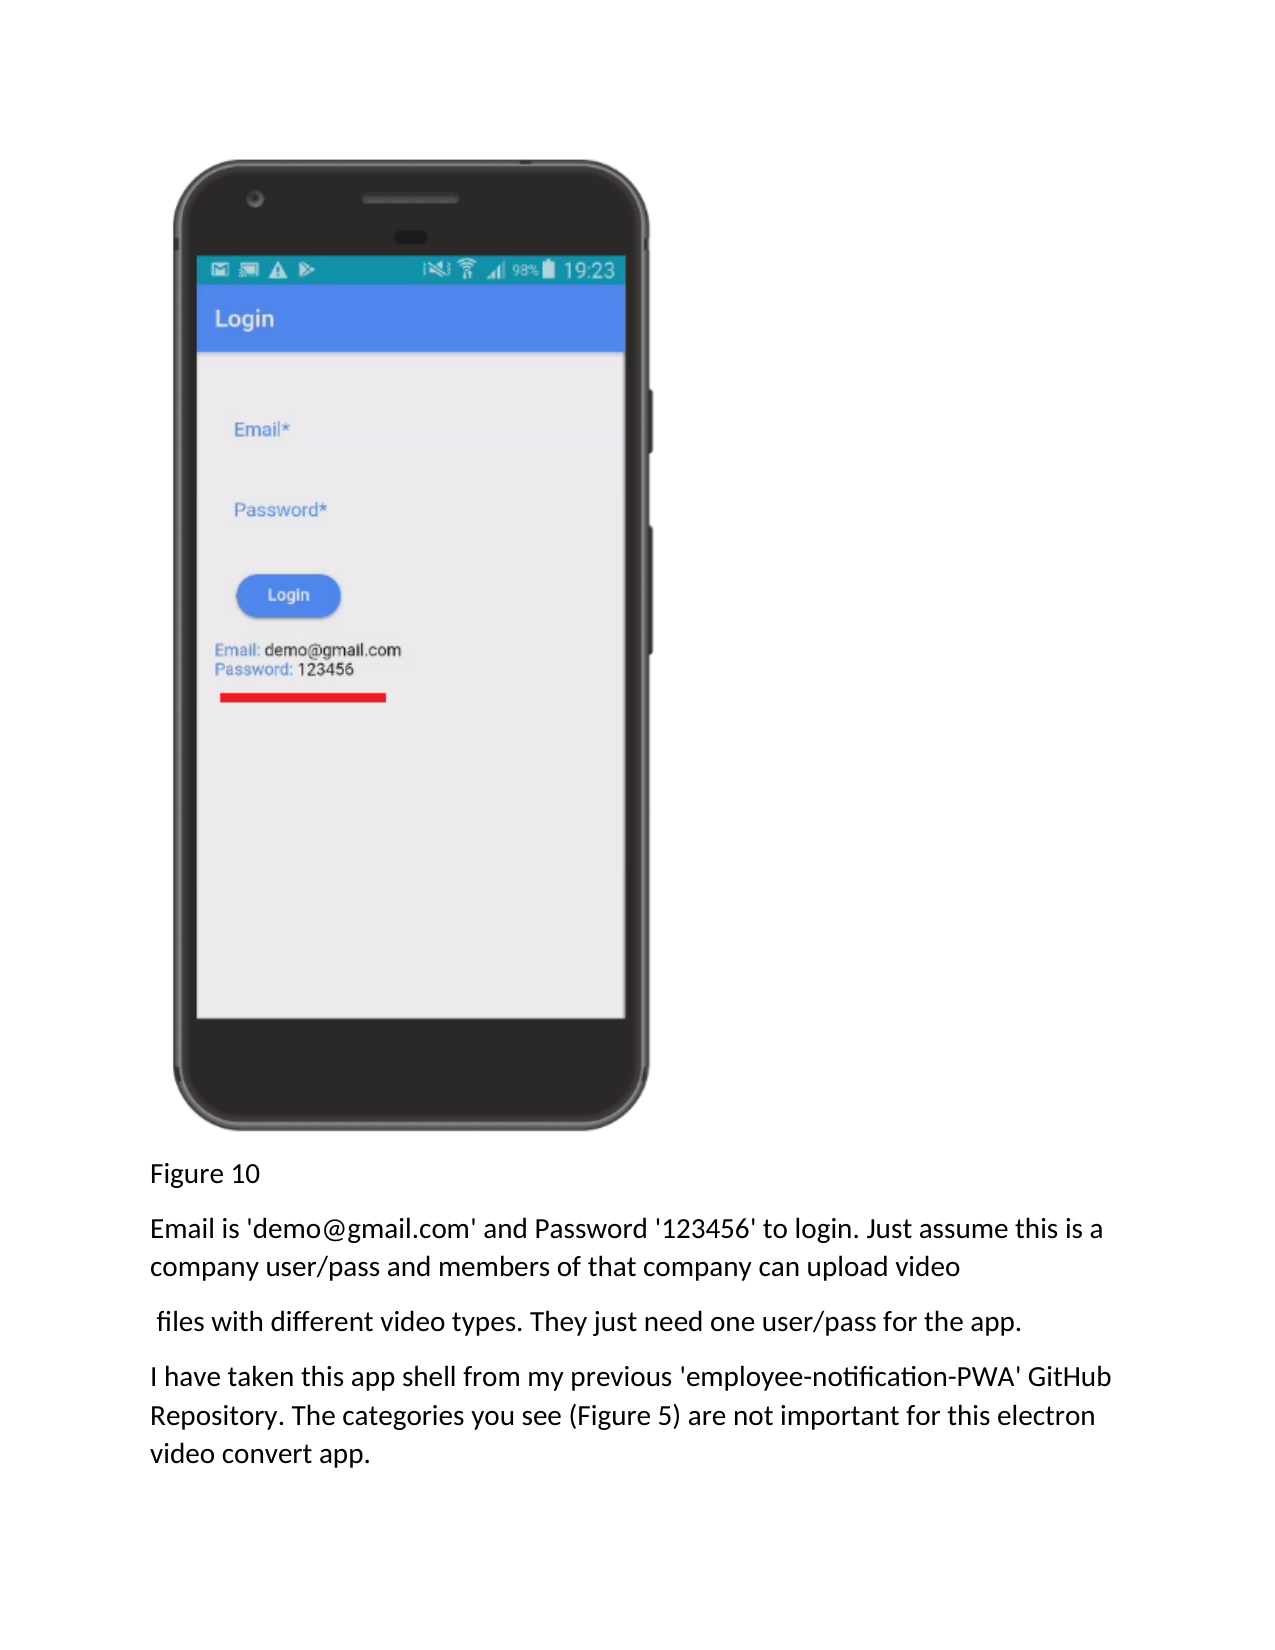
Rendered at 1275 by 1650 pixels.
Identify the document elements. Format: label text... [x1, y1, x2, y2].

text I have taken this app shell from my previous 'employee-notification-PWA' GitHub Repository. The categories you see (Figure 5) are not important for this electron video convert app. [150, 1358, 1125, 1471]
text Email is 'demo@gmail.com' and Password '123456' to login. Just assume this is a company user/pass and members of that company can upload video [150, 1210, 1125, 1284]
text Figure 10 [150, 1155, 1125, 1190]
picture [150, 150, 668, 1136]
text files with different video types. They just need one user/pass for the app. [150, 1303, 1125, 1339]
